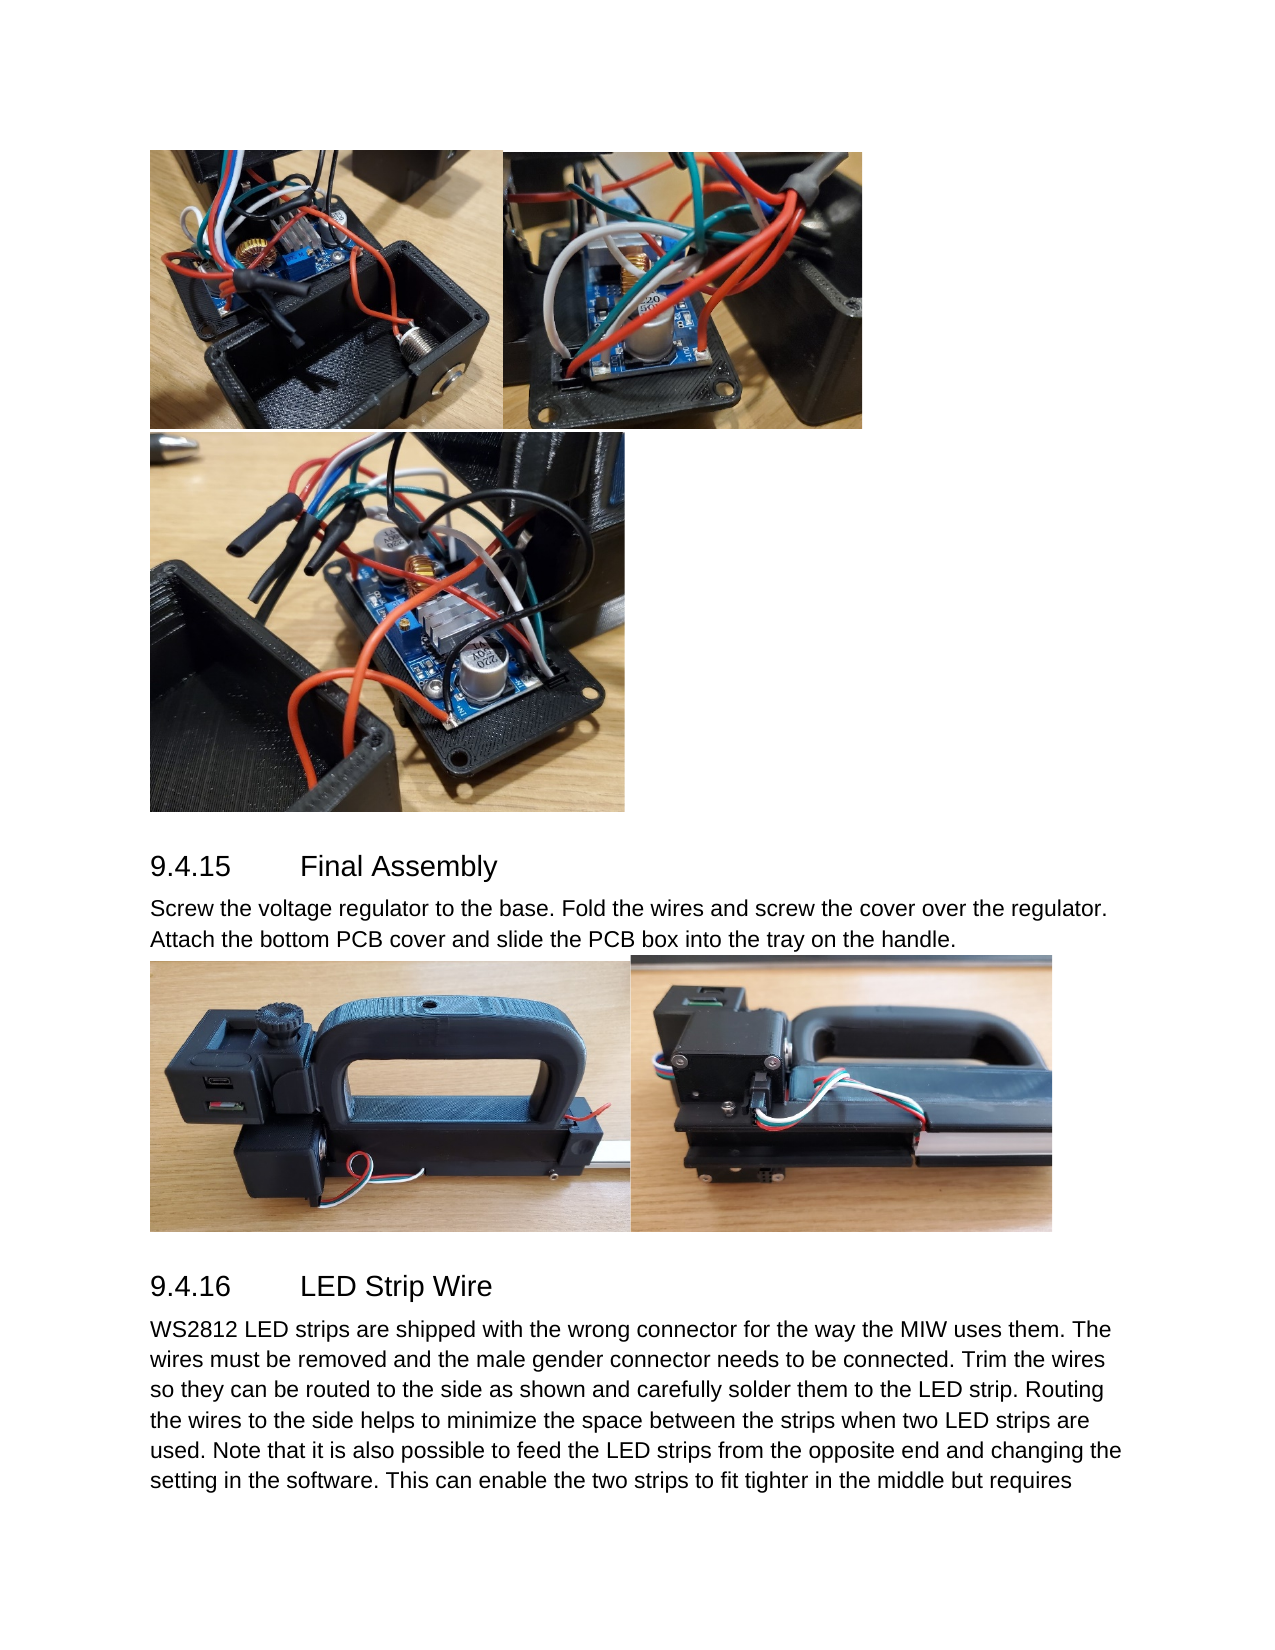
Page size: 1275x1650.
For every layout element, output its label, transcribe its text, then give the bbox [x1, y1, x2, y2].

picture [150, 432, 625, 812]
subtitle Final Assembly [150, 848, 1125, 882]
picture [150, 955, 1053, 1232]
subtitle LED Strip Wire [150, 1269, 1125, 1303]
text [150, 1316, 1125, 1493]
picture [150, 150, 863, 429]
